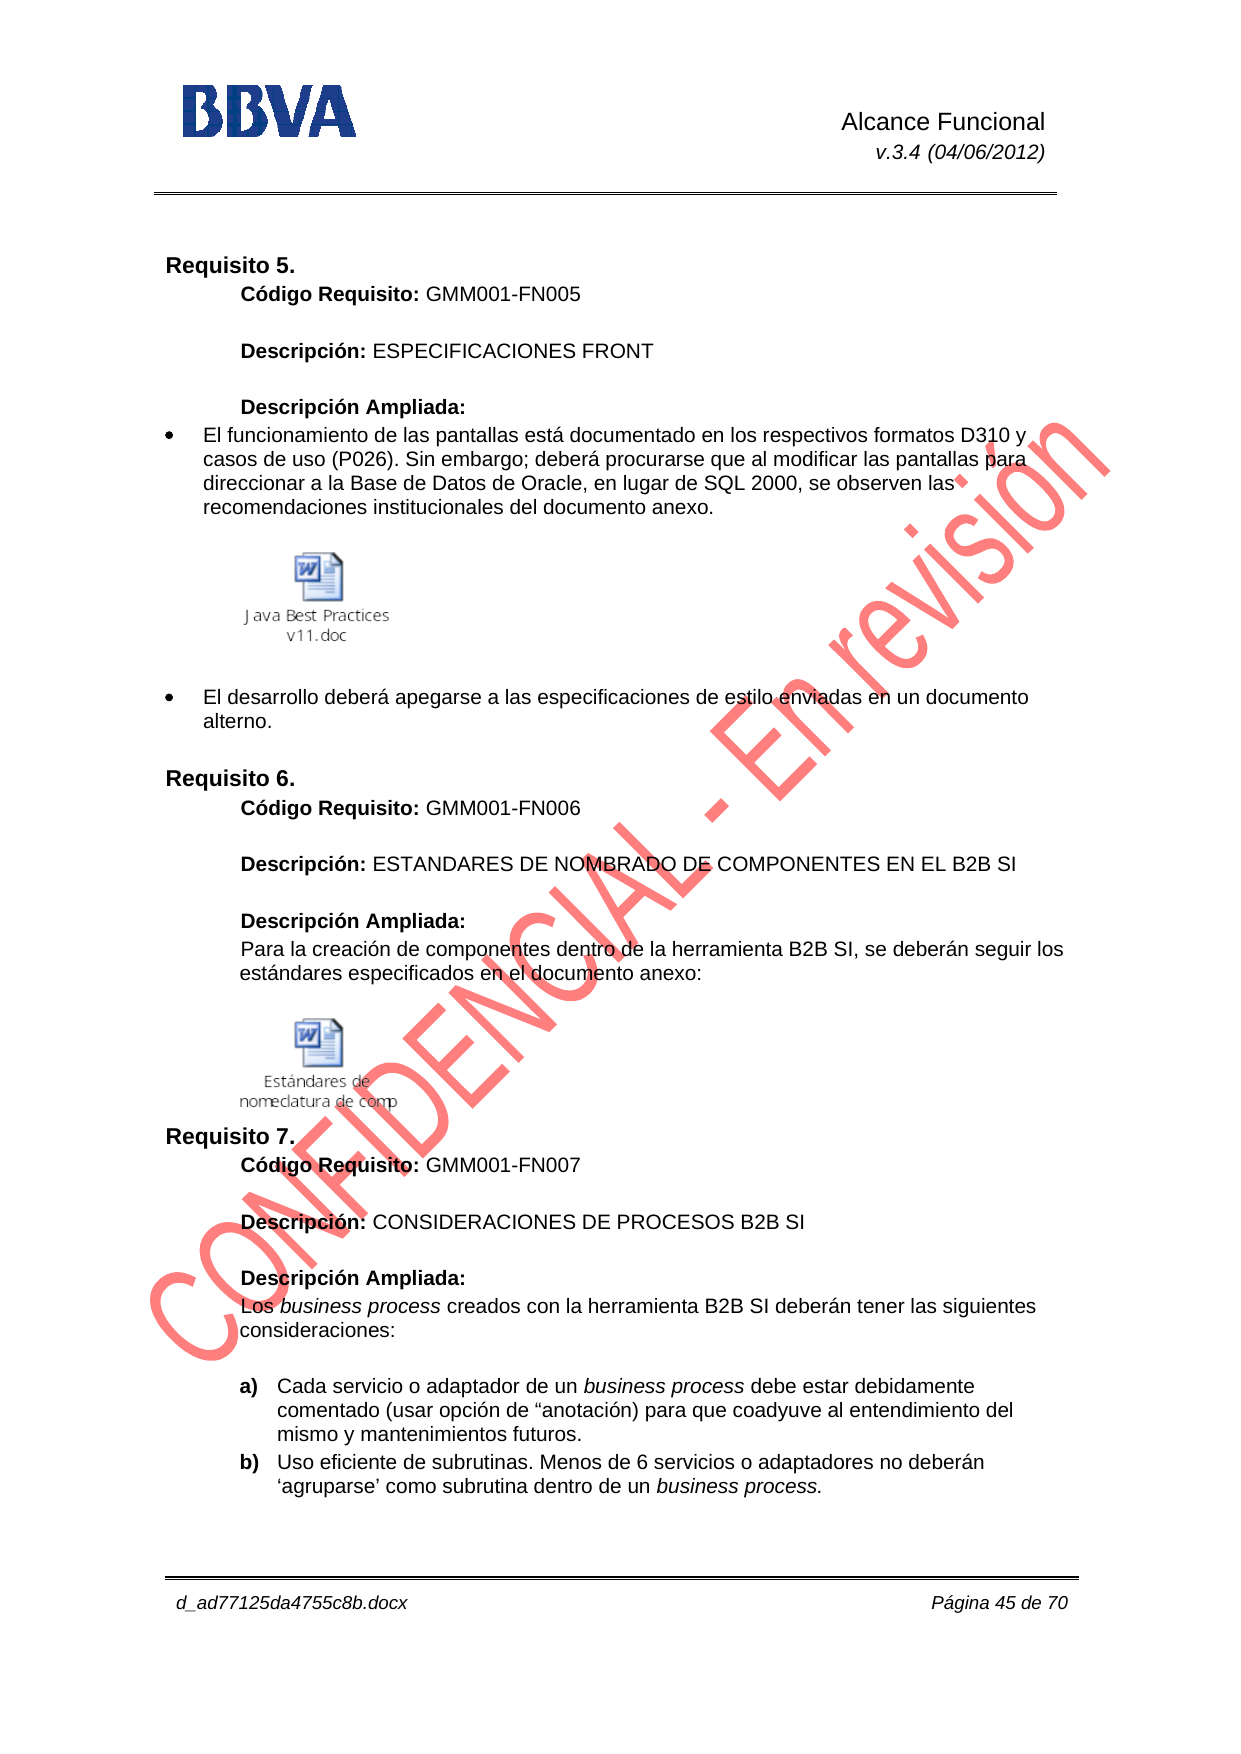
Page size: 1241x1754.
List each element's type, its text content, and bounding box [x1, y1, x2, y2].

list Cada servicio o adaptador de un business process debe estar debidamente comentado (usar opción de “anotación) para que coadyuve al entendimiento del mismo y mantenimientos futuros. [239, 1374, 1078, 1446]
text Descripción: CONSIDERACIONES DE PROCESOS B2B SI [240, 1209, 1078, 1233]
text Código Requisito: GMM001-FN006 [240, 796, 1078, 820]
text Para la creación de componentes dentro de la herramienta B2B SI, se deberán seguir los estándares especificados en el documento anexo: [239, 937, 1078, 984]
text Requisito 5. [165, 252, 1078, 278]
list El desarrollo deberá apegarse a las especificaciones de estilo enviadas en un documento alterno. [165, 685, 1078, 733]
text Los business process creados con la herramienta B2B SI deberán tener las siguientes consideraciones: [239, 1294, 1078, 1342]
picture [183, 85, 357, 137]
text Descripción: ESTANDARES DE NOMBRADO DE COMPONENTES EN EL B2B SI [240, 852, 1078, 876]
text Descripción Ampliada: [165, 1266, 1078, 1290]
text Descripción Ampliada: [165, 395, 1078, 419]
text Código Requisito: GMM001-FN007 [240, 1153, 1078, 1177]
text Requisito 7. [165, 1123, 1078, 1149]
list Uso eficiente de subrutinas. Menos de 6 servicios o adaptadores no deberán ‘agruparse’ como subrutina dentro de un business process. [239, 1450, 1078, 1498]
text Código Requisito: GMM001-FN005 [240, 282, 1078, 306]
text Requisito 6. [165, 765, 1078, 792]
list El funcionamiento de las pantallas está documentado en los respectivos formatos D310 y casos de uso (P026). Sin embargo; deberá procurarse que al modificar las pantallas para direccionar a la Base de Datos de Oracle, en lugar de SQL 2000, se observen las recomendaciones institucionales del documento anexo. [165, 423, 1078, 519]
text Descripción: ESPECIFICACIONES FRONT [240, 338, 1078, 362]
text Descripción Ampliada: [165, 908, 1078, 932]
